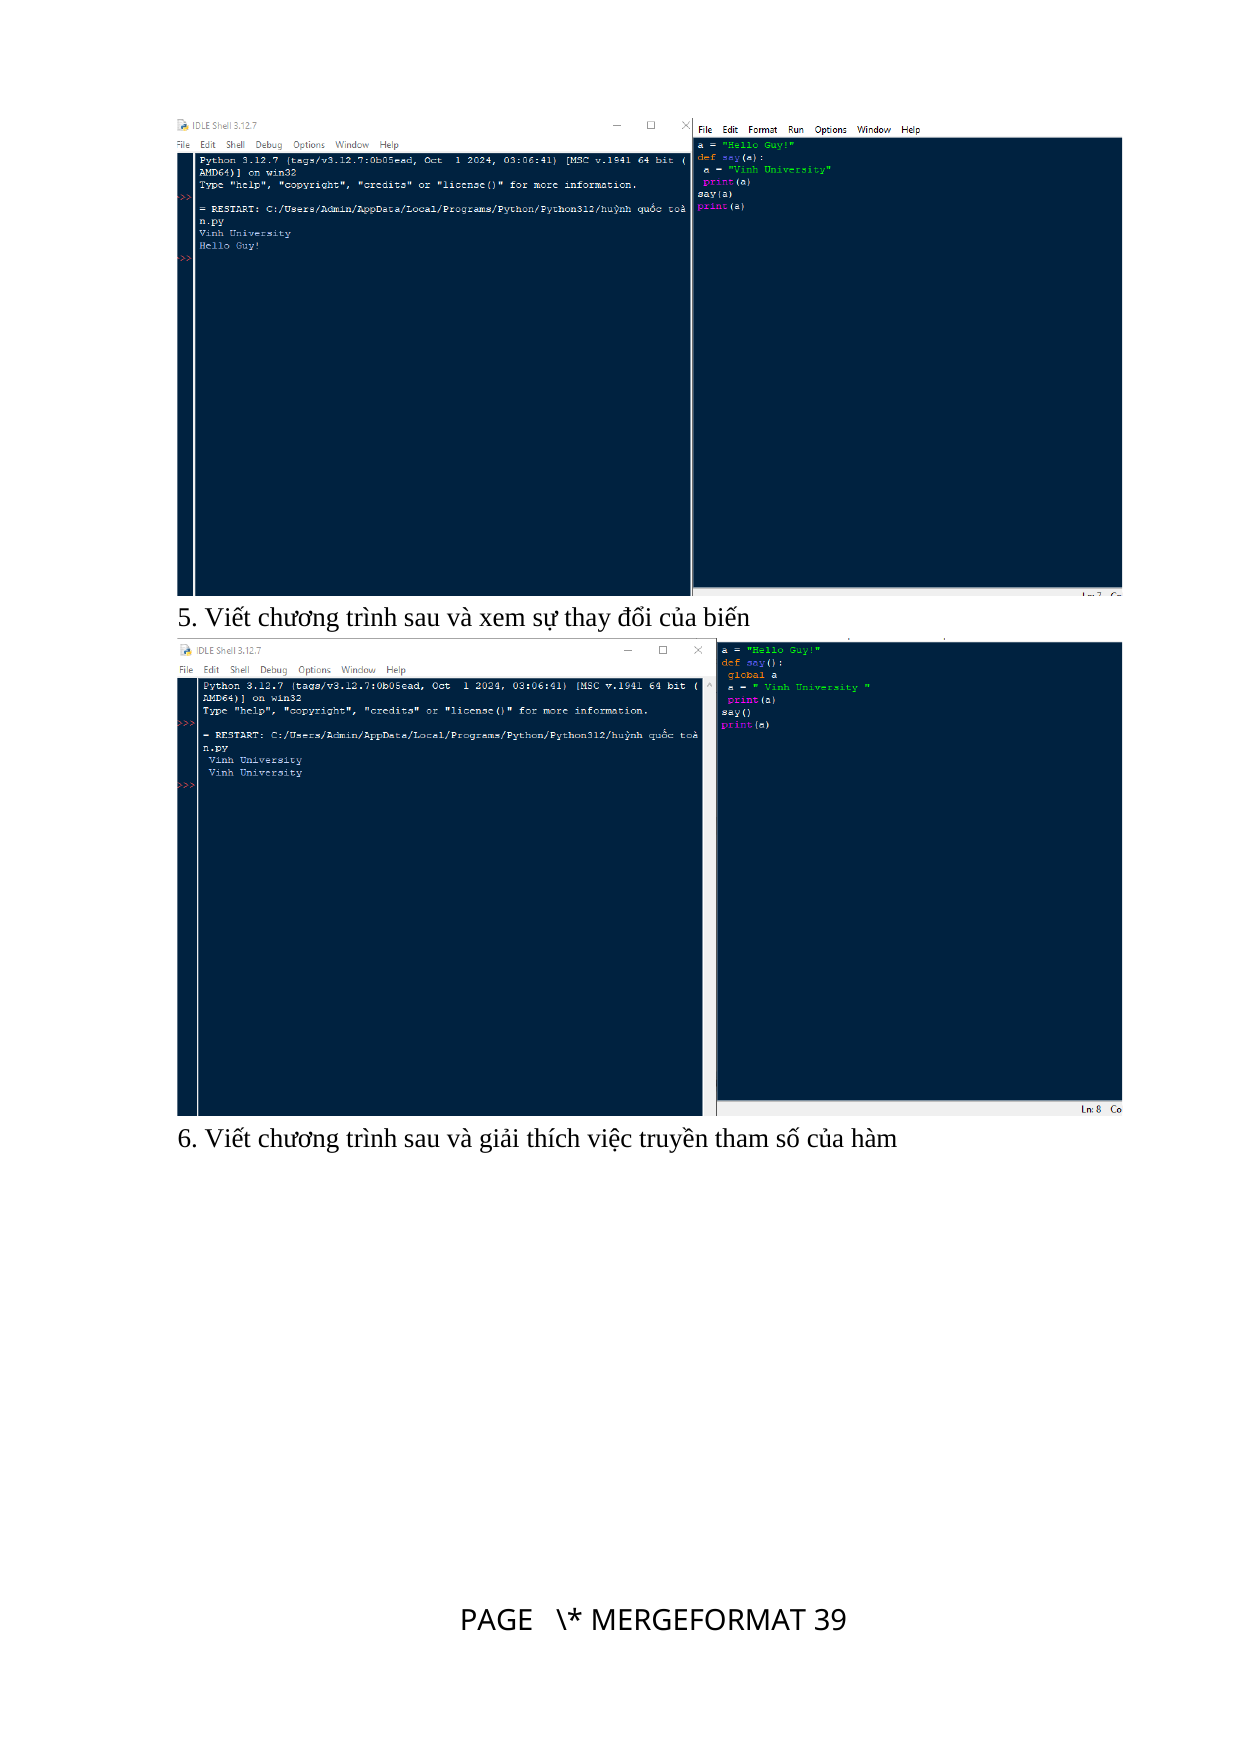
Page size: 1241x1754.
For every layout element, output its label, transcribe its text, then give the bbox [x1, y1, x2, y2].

picture [177, 638, 1123, 1116]
text 6. Viết chương trình sau và giải thích việc truyền tham số của hàm [177, 1122, 1122, 1153]
text 5. Viết chương trình sau và xem sự thay đổi của biến [177, 601, 1122, 633]
picture [177, 118, 1123, 596]
